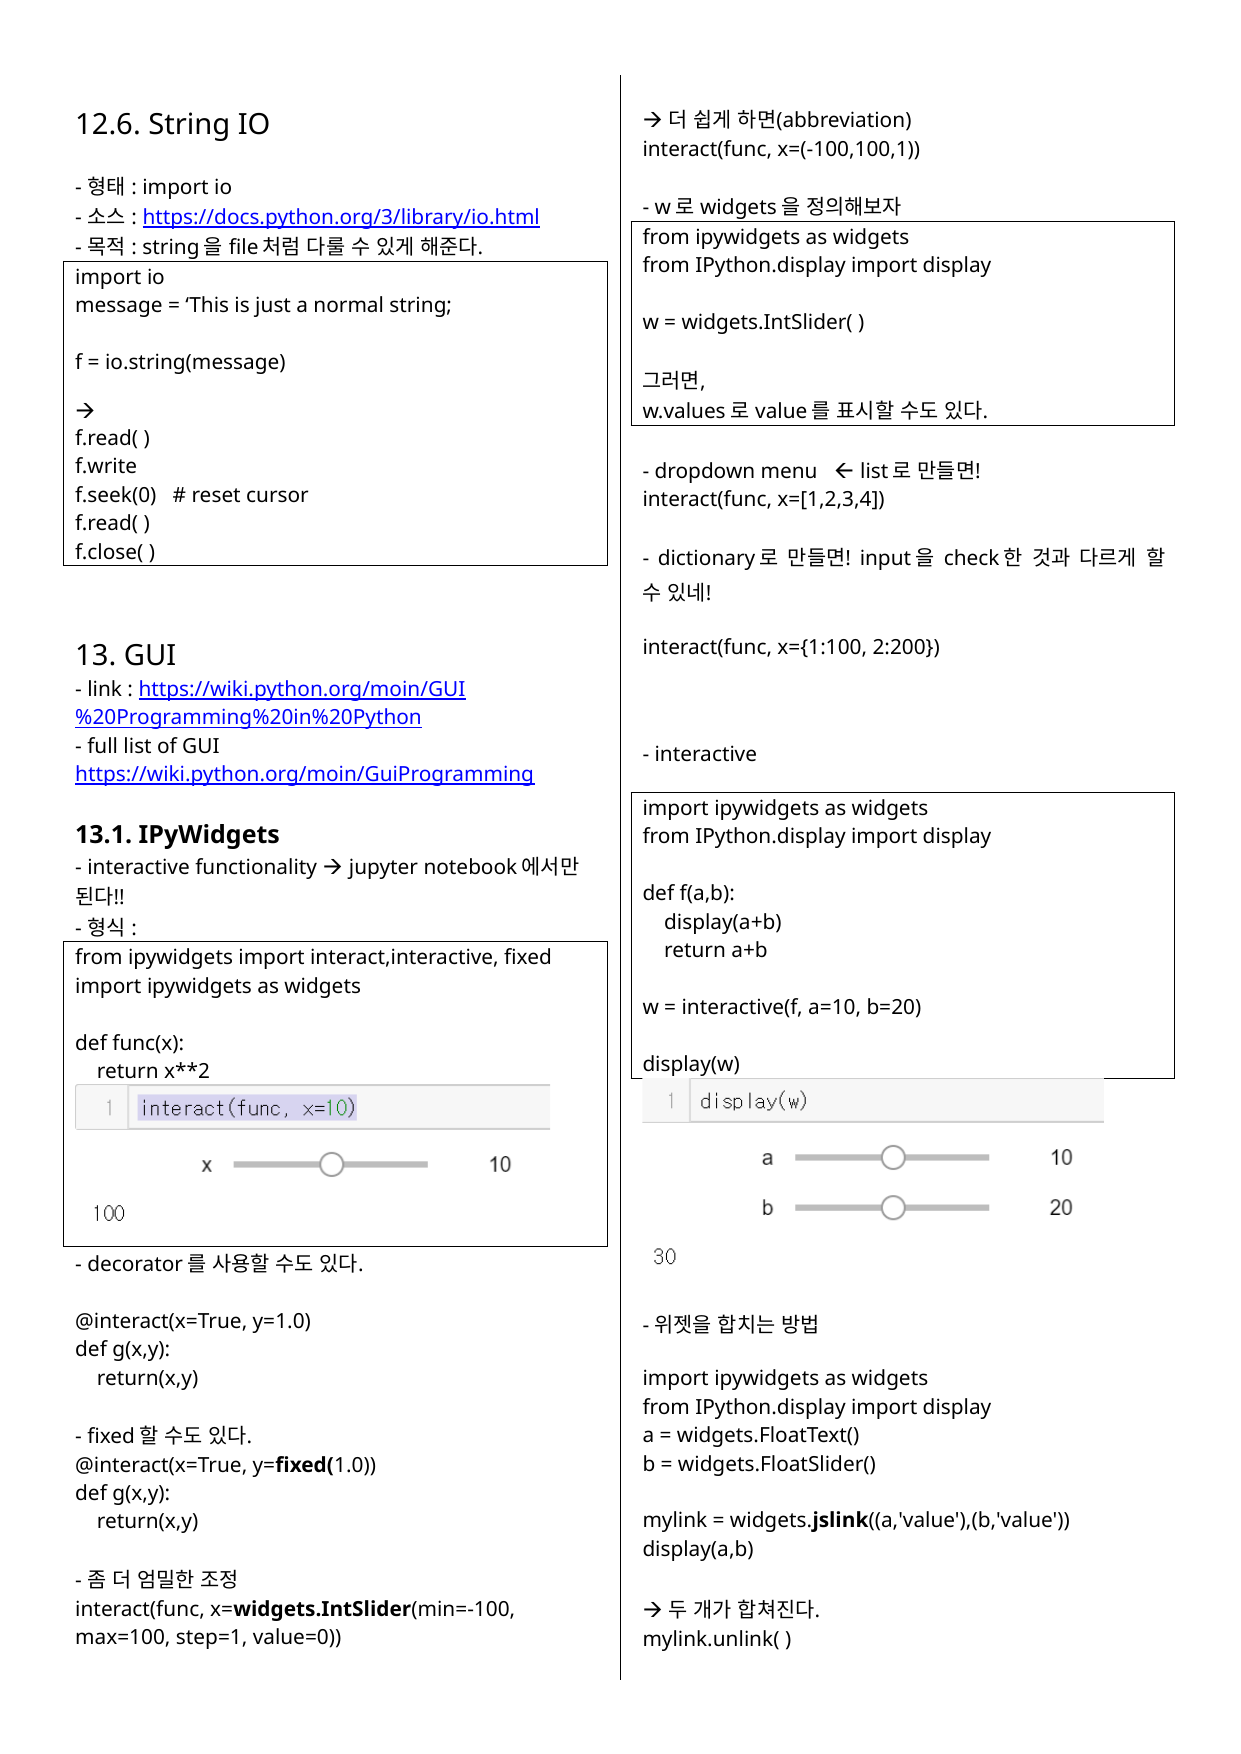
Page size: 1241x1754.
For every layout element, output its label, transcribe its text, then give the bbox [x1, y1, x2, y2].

text - fixed할 수도 있다. [75, 1419, 598, 1450]
text interact(func, x=(-100,100,1)) [642, 134, 1165, 162]
text return(x,y) [75, 1363, 598, 1391]
text 13. GUI [75, 634, 598, 674]
text - interactive [642, 739, 1165, 767]
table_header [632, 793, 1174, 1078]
text import ipywidgets as widgets [642, 1363, 1165, 1392]
text https://wiki.python.org/moin/GuiProgramming [75, 759, 598, 788]
text interact(func, x={1:100, 2:200}) [642, 632, 1165, 660]
text return(x,y) [75, 1507, 598, 1535]
text from IPython.display import display [642, 1392, 1165, 1420]
text - 위젯을 합치는 방법 [642, 1308, 1165, 1338]
text - 형태 : import io [75, 170, 598, 200]
text @interact(x=True, y=1.0) [75, 1306, 598, 1334]
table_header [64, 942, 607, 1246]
text interact(func, x=[1,2,3,4]) [642, 484, 1165, 513]
text 더 쉽게 하면(abbreviation) [642, 103, 1165, 134]
text - dictionary로 만들면! input을 check한 것과 다르게 할 수 있네! [642, 541, 1165, 607]
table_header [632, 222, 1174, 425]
picture [75, 1084, 550, 1246]
text 12.6. String IO [75, 103, 598, 143]
text - 좀 더 엄밀한 조정 [75, 1563, 598, 1594]
text interact(func, x=widgets.IntSlider(min=-100, max=100, step=1, value=0)) [75, 1594, 598, 1651]
text - dropdown menu list로 만들면! [642, 454, 1165, 484]
text mylink = widgets.jslink((a,'value'),(b,'value')) [642, 1506, 1165, 1534]
text - full list of GUI [75, 731, 598, 759]
text mylink.unlink( ) [642, 1624, 1165, 1652]
text 13.1. IPyWidgets [75, 816, 598, 850]
text @interact(x=True, y=fixed(1.0)) [75, 1450, 598, 1478]
text a = widgets.FloatText() [642, 1420, 1165, 1449]
text - w로 widgets을 정의해보자 [642, 191, 1165, 221]
picture [642, 1078, 1104, 1283]
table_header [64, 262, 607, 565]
text def g(x,y): [75, 1478, 598, 1507]
text display(a,b) [642, 1534, 1165, 1562]
text def g(x,y): [75, 1334, 598, 1363]
text - 목적 : string을 file처럼 다룰 수 있게 해준다. [75, 231, 598, 261]
text - interactive functionality jupyter notebook에서만 된다!! [75, 850, 598, 911]
text - 형식 : [75, 911, 598, 941]
text - decorator를 사용할 수도 있다. [75, 1247, 598, 1277]
text - link : https://wiki.python.org/moin/GUI%20Programming%20in%20Python [75, 674, 598, 731]
text - 소스 : https://docs.python.org/3/library/io.html [75, 200, 598, 231]
text b = widgets.FloatSlider() [642, 1449, 1165, 1477]
text 두 개가 합쳐진다. [642, 1594, 1165, 1624]
